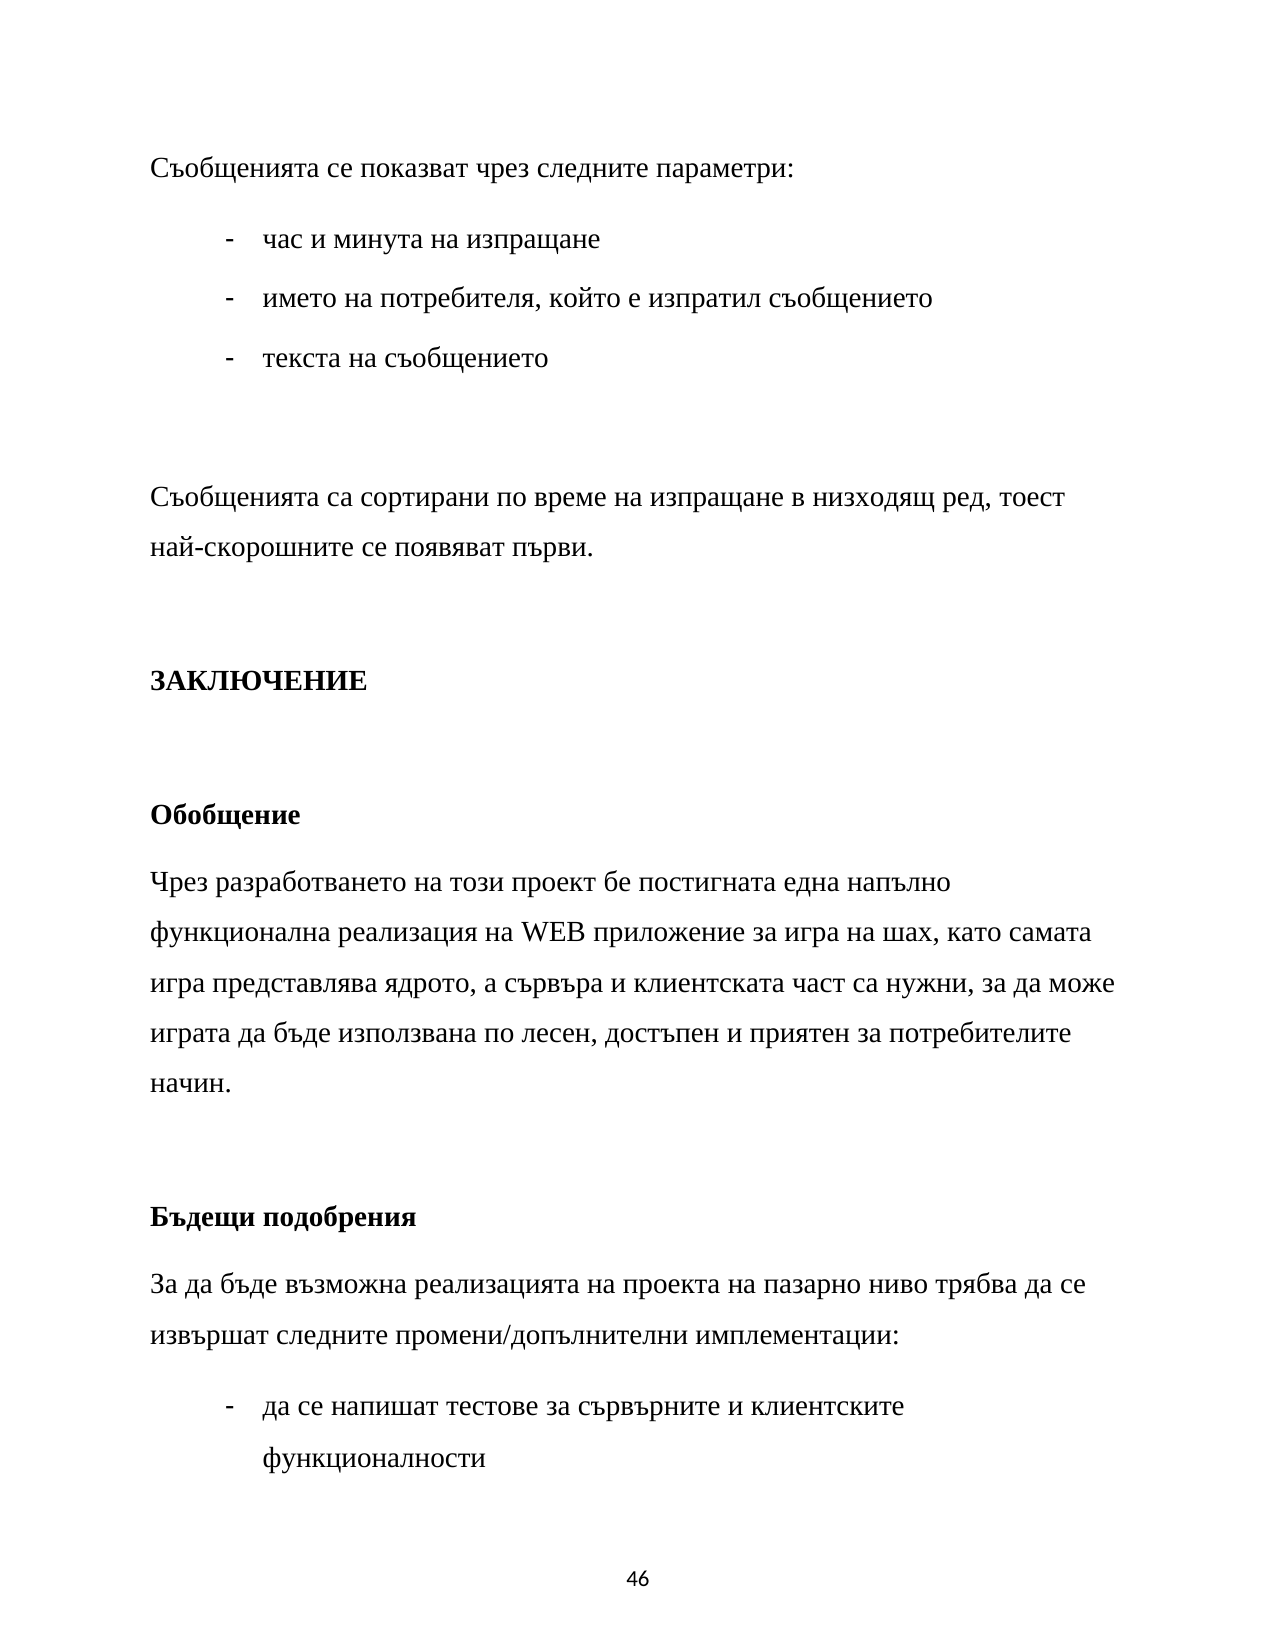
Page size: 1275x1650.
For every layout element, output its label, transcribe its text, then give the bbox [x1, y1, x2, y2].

list текста на съобщението [225, 336, 1125, 376]
list името на потребителя, който е изпратил съобщението [225, 276, 1125, 316]
text ЗАКЛЮЧЕНИЕ [150, 663, 1125, 697]
text Бъдещи подобрения [150, 1199, 1125, 1233]
text Обобщение [150, 797, 1125, 831]
list да се напишат тестове за сървърните и клиентските функционалности [225, 1384, 1125, 1474]
text Съобщенията се показват чрез следните параметри: [150, 150, 1125, 183]
text Съобщенията са сортирани по време на изпращане в низходящ ред, тоест най-скорошните се появяват първи. [150, 479, 1125, 563]
text Чрез разработването на този проект бе постигната една напълно функционална реализация на WEB приложение за игра на шах, като самата игра представлява ядрото, а сървъра и клиентската част са нужни, за да може играта да бъде използвана по лесен, достъпен и приятен за потребителите начин. [150, 864, 1125, 1099]
text За да бъде възможна реализацията на проекта на пазарно ниво трябва да се извършат следните промени/допълнителни имплементации: [150, 1266, 1125, 1350]
list час и минута на изпращане [225, 217, 1125, 257]
